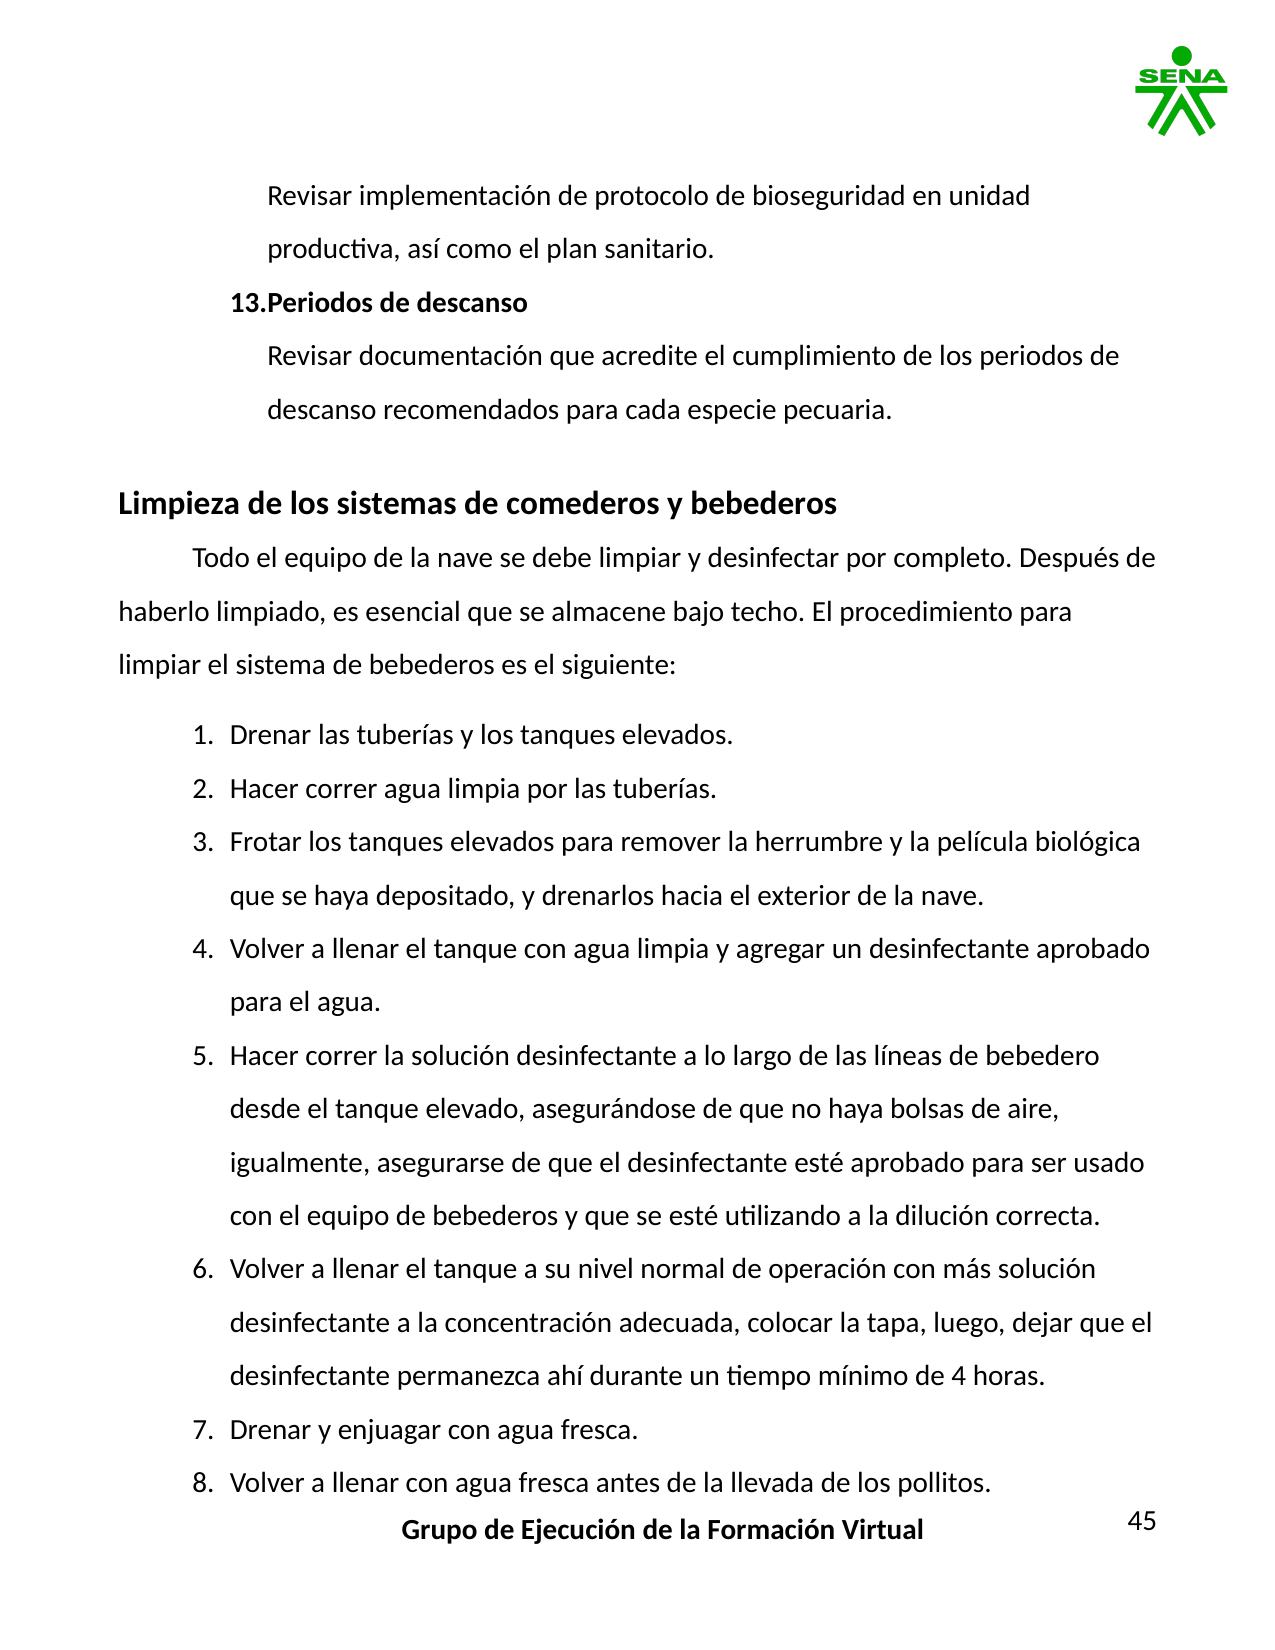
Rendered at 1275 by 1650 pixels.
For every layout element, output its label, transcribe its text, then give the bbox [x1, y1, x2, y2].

list Volver a llenar el tanque con agua limpia y agregar un desinfectante aprobado para el agua. [192, 930, 1157, 1019]
list Periodos de descanso [229, 284, 1157, 320]
list Frotar los tanques elevados para remover la herrumbre y la película biológica que se haya depositado, y drenarlos hacia el exterior de la nave. [192, 823, 1157, 912]
subtitle Limpieza de los sistemas de comederos y bebederos [118, 482, 1157, 523]
list Drenar y enjuagar con agua fresca. [192, 1411, 1157, 1447]
list Revisar documentación que acredite el cumplimiento de los periodos de descanso recomendados para cada especie pecuaria. [267, 337, 1157, 427]
list Hacer correr la solución desinfectante a lo largo de las líneas de bebedero desde el tanque elevado, asegurándose de que no haya bolsas de aire, igualmente, asegurarse de que el desinfectante esté aprobado para ser usado con el equipo de bebederos y que se esté utilizando a la dilución correcta. [192, 1037, 1157, 1233]
list Hacer correr agua limpia por las tuberías. [192, 770, 1157, 805]
list Drenar las tuberías y los tanques elevados. [192, 716, 1157, 752]
text Todo el equipo de la nave se debe limpiar y desinfectar por completo. Después de haberlo limpiado, es esencial que se almacene bajo techo. El procedimiento para limpiar el sistema de bebederos es el siguiente: [118, 539, 1157, 682]
list Volver a llenar el tanque a su nivel normal de operación con más solución desinfectante a la concentración adecuada, colocar la tapa, luego, dejar que el desinfectante permanezca ahí durante un tiempo mínimo de 4 horas. [192, 1251, 1157, 1393]
picture [1135, 46, 1228, 136]
list Revisar implementación de protocolo de bioseguridad en unidad productiva, así como el plan sanitario. [267, 177, 1157, 266]
list Volver a llenar con agua fresca antes de la llevada de los pollitos. [192, 1464, 1157, 1500]
